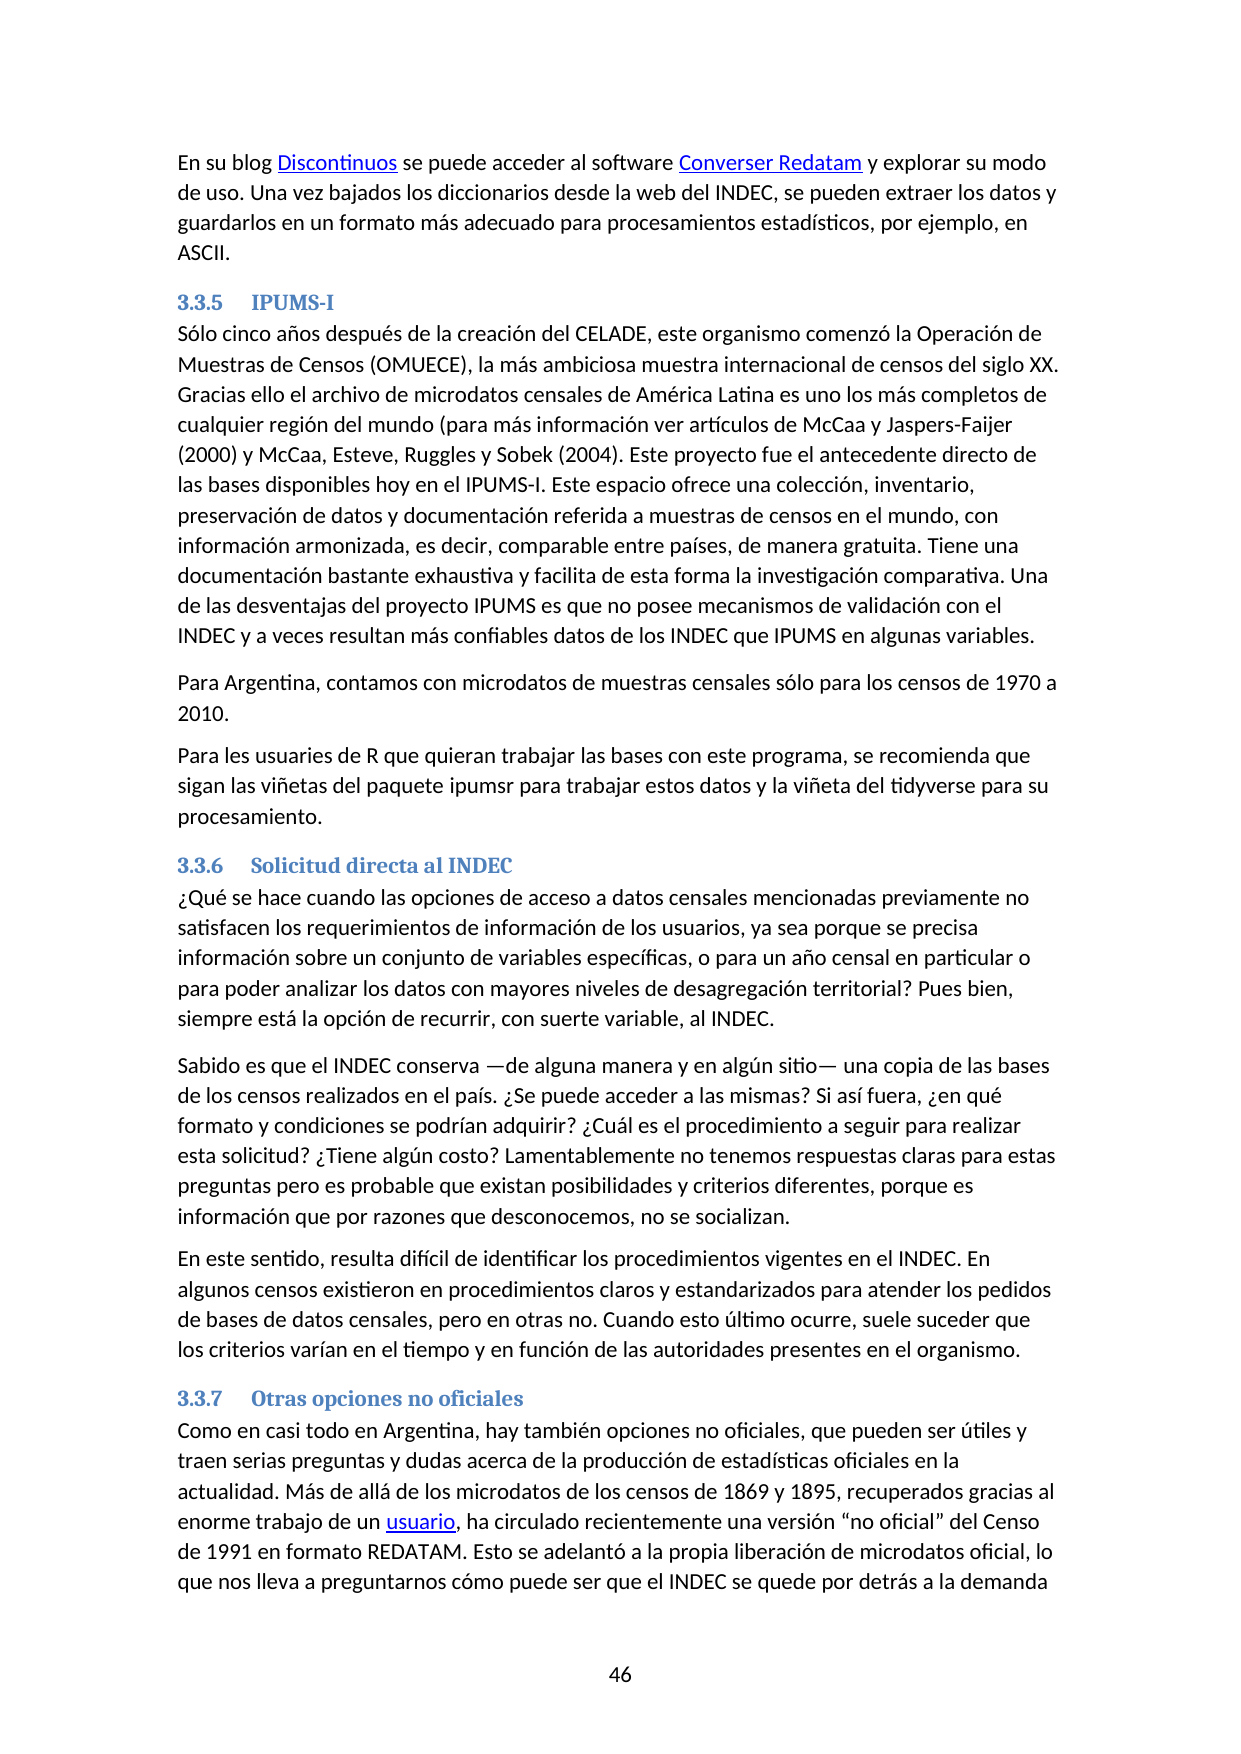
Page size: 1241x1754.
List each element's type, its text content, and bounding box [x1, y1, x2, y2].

subtitle 3.3.5 IPUMS-I [177, 289, 1063, 316]
text Para Argentina, contamos con microdatos de muestras censales sólo para los censos de 1970 a 2010. [177, 668, 1063, 727]
subtitle 3.3.7 Otras opciones no oficiales [177, 1386, 1063, 1412]
text En su blog Discontinuos se puede acceder al software Converser Redatam y explorar su modo de uso. Una vez bajados los diccionarios desde la web del INDEC, se pueden extraer los datos y guardarlos en un formato más adecuado para procesamientos estadísticos, por ejemplo, en ASCII. [177, 148, 1063, 266]
text Sabido es que el INDEC conserva —de alguna manera y en algún sitio— una copia de las bases de los censos realizados en el país. ¿Se puede acceder a las mismas? Si así fuera, ¿en qué formato y condiciones se podrían adquirir? ¿Cuál es el procedimiento a seguir para realizar esta solicitud? ¿Tiene algún costo? Lamentablemente no tenemos respuestas claras para estas preguntas pero es probable que existan posibilidades y criterios diferentes, porque es información que por razones que desconocemos, no se socializan. [177, 1051, 1063, 1230]
text En este sentido, resulta difícil de identificar los procedimientos vigentes en el INDEC. En algunos censos existieron en procedimientos claros y estandarizados para atender los pedidos de bases de datos censales, pero en otras no. Cuando esto último ocurre, suele suceder que los criterios varían en el tiempo y en función de las autoridades presentes en el organismo. [177, 1244, 1063, 1363]
text Para les usuaries de R que quieran trabajar las bases con este programa, se recomienda que sigan las viñetas del paquete ipumsr para trabajar estos datos y la viñeta del tidyverse para su procesamiento. [177, 741, 1063, 830]
subtitle 3.3.6 Solicitud directa al INDEC [177, 853, 1063, 879]
